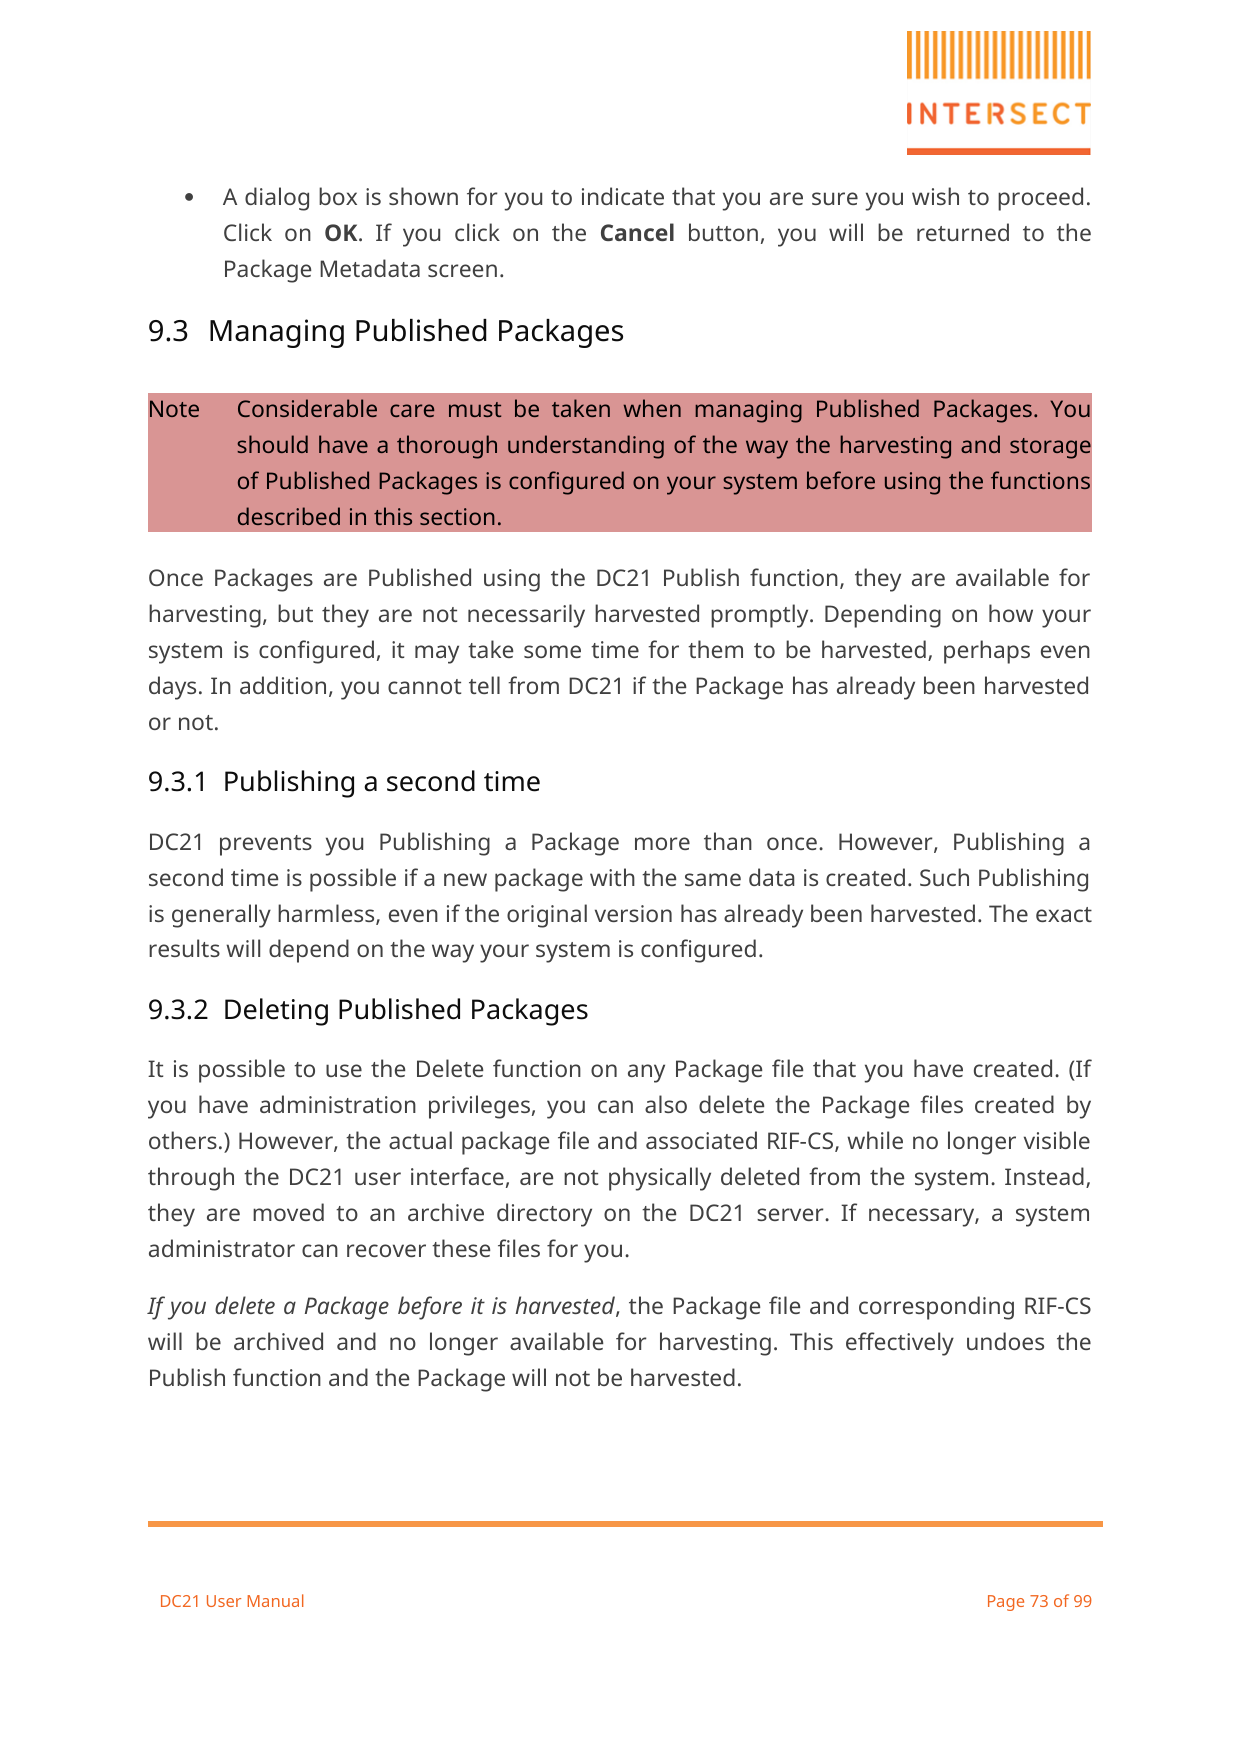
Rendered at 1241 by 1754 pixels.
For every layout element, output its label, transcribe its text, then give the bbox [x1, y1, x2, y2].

picture [905, 29, 1093, 157]
list A dialog box is shown for you to indicate that you are sure you wish to proceed. Click on OK. If you click on the Cancel button, you will be returned to the Package Metadata screen. [185, 181, 1092, 284]
text Once Packages are Published using the DC21 Publish function, they are available for harvesting, but they are not necessarily harvested promptly. Depending on how your system is configured, it may take some time for them to be harvested, perhaps even days. In addition, you cannot tell from DC21 if the Package has already been harvested or not. [148, 562, 1092, 737]
text If you delete a Package before it is harvested, the Package file and corresponding RIF-CS will be archived and no longer available for harvesting. This effectively undoes the Publish function and the Package will not be harvested. [148, 1290, 1092, 1393]
subtitle Managing Published Packages [148, 310, 1092, 350]
text DC21 prevents you Publishing a Package more than once. However, Publishing a second time is possible if a new package with the same data is created. Such Publishing is generally harmless, even if the original version has already been harvested. The exact results will depend on the way your system is configured. [148, 826, 1092, 965]
text It is possible to use the Delete function on any Package file that you have created. (If you have administration privileges, you can also delete the Package files created by others.) However, the actual package file and associated RIF-CS, while no longer visible through the DC21 user interface, are not physically deleted from the system. Instead, they are moved to an archive directory on the DC21 server. If necessary, a system administrator can recover these files for you. [148, 1053, 1092, 1264]
text Note Considerable care must be taken when managing Published Packages. You should have a thorough understanding of the way the harvesting and storage of Published Packages is configured on your system before using the functions described in this section. [148, 393, 1092, 532]
subtitle Publishing a second time [148, 762, 1092, 799]
subtitle Deleting Published Packages [148, 990, 1092, 1027]
